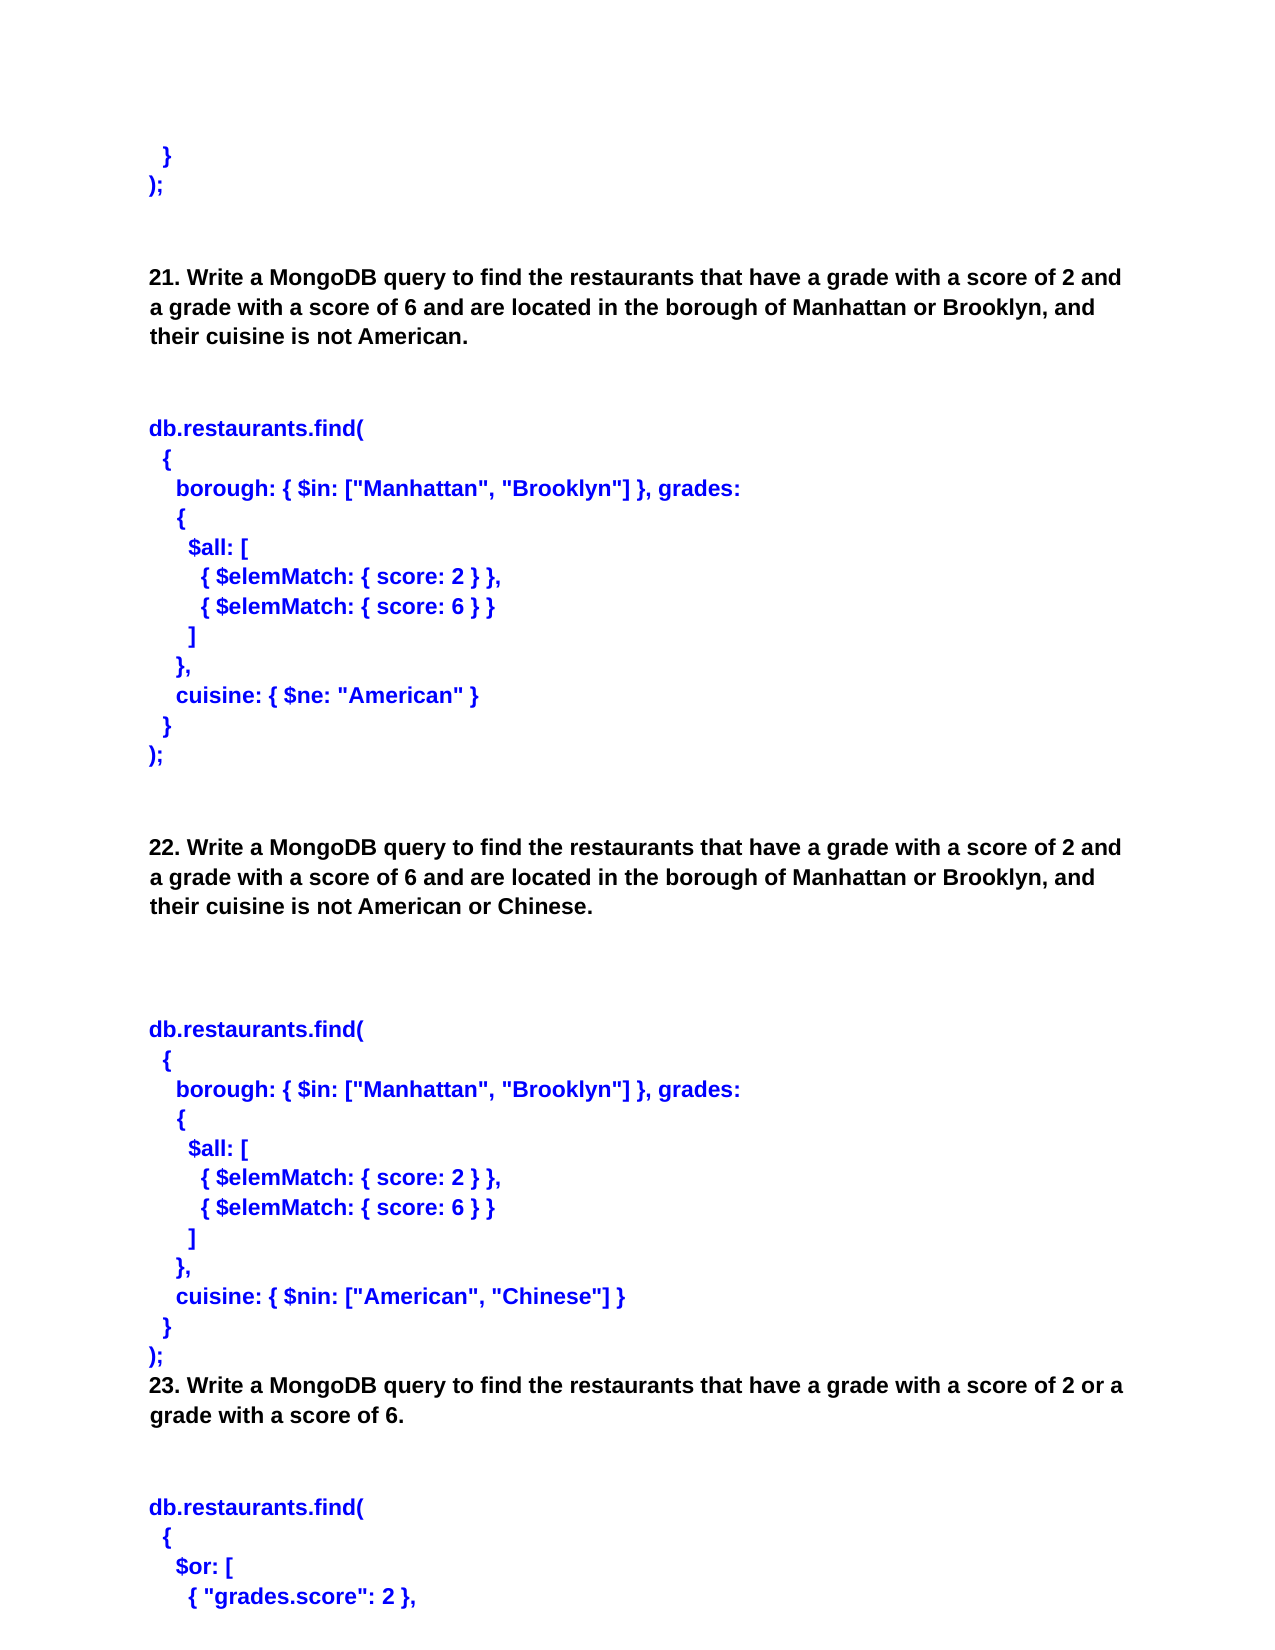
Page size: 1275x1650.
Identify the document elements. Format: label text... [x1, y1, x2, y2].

text { $elemMatch: { score: 2 } }, [201, 1164, 1135, 1191]
text 23. Write a MongoDB query to find the restaurants that have a grade with a score of 2 or a grade with a score of 6. [148, 1372, 1125, 1428]
text }, [176, 652, 1135, 678]
text db.restaurants.find( [148, 1016, 1135, 1043]
text ); [148, 741, 1135, 768]
text ); [148, 1342, 1135, 1369]
text cuisine: { $nin: ["American", "Chinese"] } [176, 1283, 1135, 1309]
text borough: { $in: ["Manhattan", "Brooklyn"] }, grades: { [176, 474, 742, 530]
text ] [188, 622, 1135, 649]
text $all: [ [188, 1134, 1135, 1161]
text { $elemMatch: { score: 6 } } [201, 593, 1135, 619]
text { $elemMatch: { score: 6 } } [201, 1194, 1135, 1220]
text { "grades.score": 2 }, [188, 1583, 1135, 1609]
text $all: [ [188, 533, 1135, 560]
text } [162, 712, 1135, 738]
text cuisine: { $ne: "American" } [176, 682, 1135, 708]
text { $elemMatch: { score: 2 } }, [201, 563, 1135, 589]
text 22. Write a MongoDB query to find the restaurants that have a grade with a score of 2 and a grade with a score of 6 and are located in the borough of Manhattan or Brooklyn, and their cuisine is not American or Chinese. [148, 834, 1125, 919]
text 21. Write a MongoDB query to find the restaurants that have a grade with a score of 2 and a grade with a score of 6 and are located in the borough of Manhattan or Brooklyn, and their cuisine is not American. [148, 264, 1125, 349]
text { [162, 445, 1135, 471]
text } [162, 1313, 1135, 1339]
text } [162, 142, 1135, 168]
text { [162, 1523, 1135, 1549]
text db.restaurants.find( [148, 1493, 1135, 1520]
text }, [176, 1253, 1135, 1280]
text $or: [ [176, 1553, 1135, 1579]
text ] [188, 1224, 1135, 1250]
text db.restaurants.find( [148, 415, 1135, 442]
text { [162, 1046, 1135, 1072]
text ); [148, 171, 1135, 198]
text borough: { $in: ["Manhattan", "Brooklyn"] }, grades: { [176, 1076, 742, 1131]
